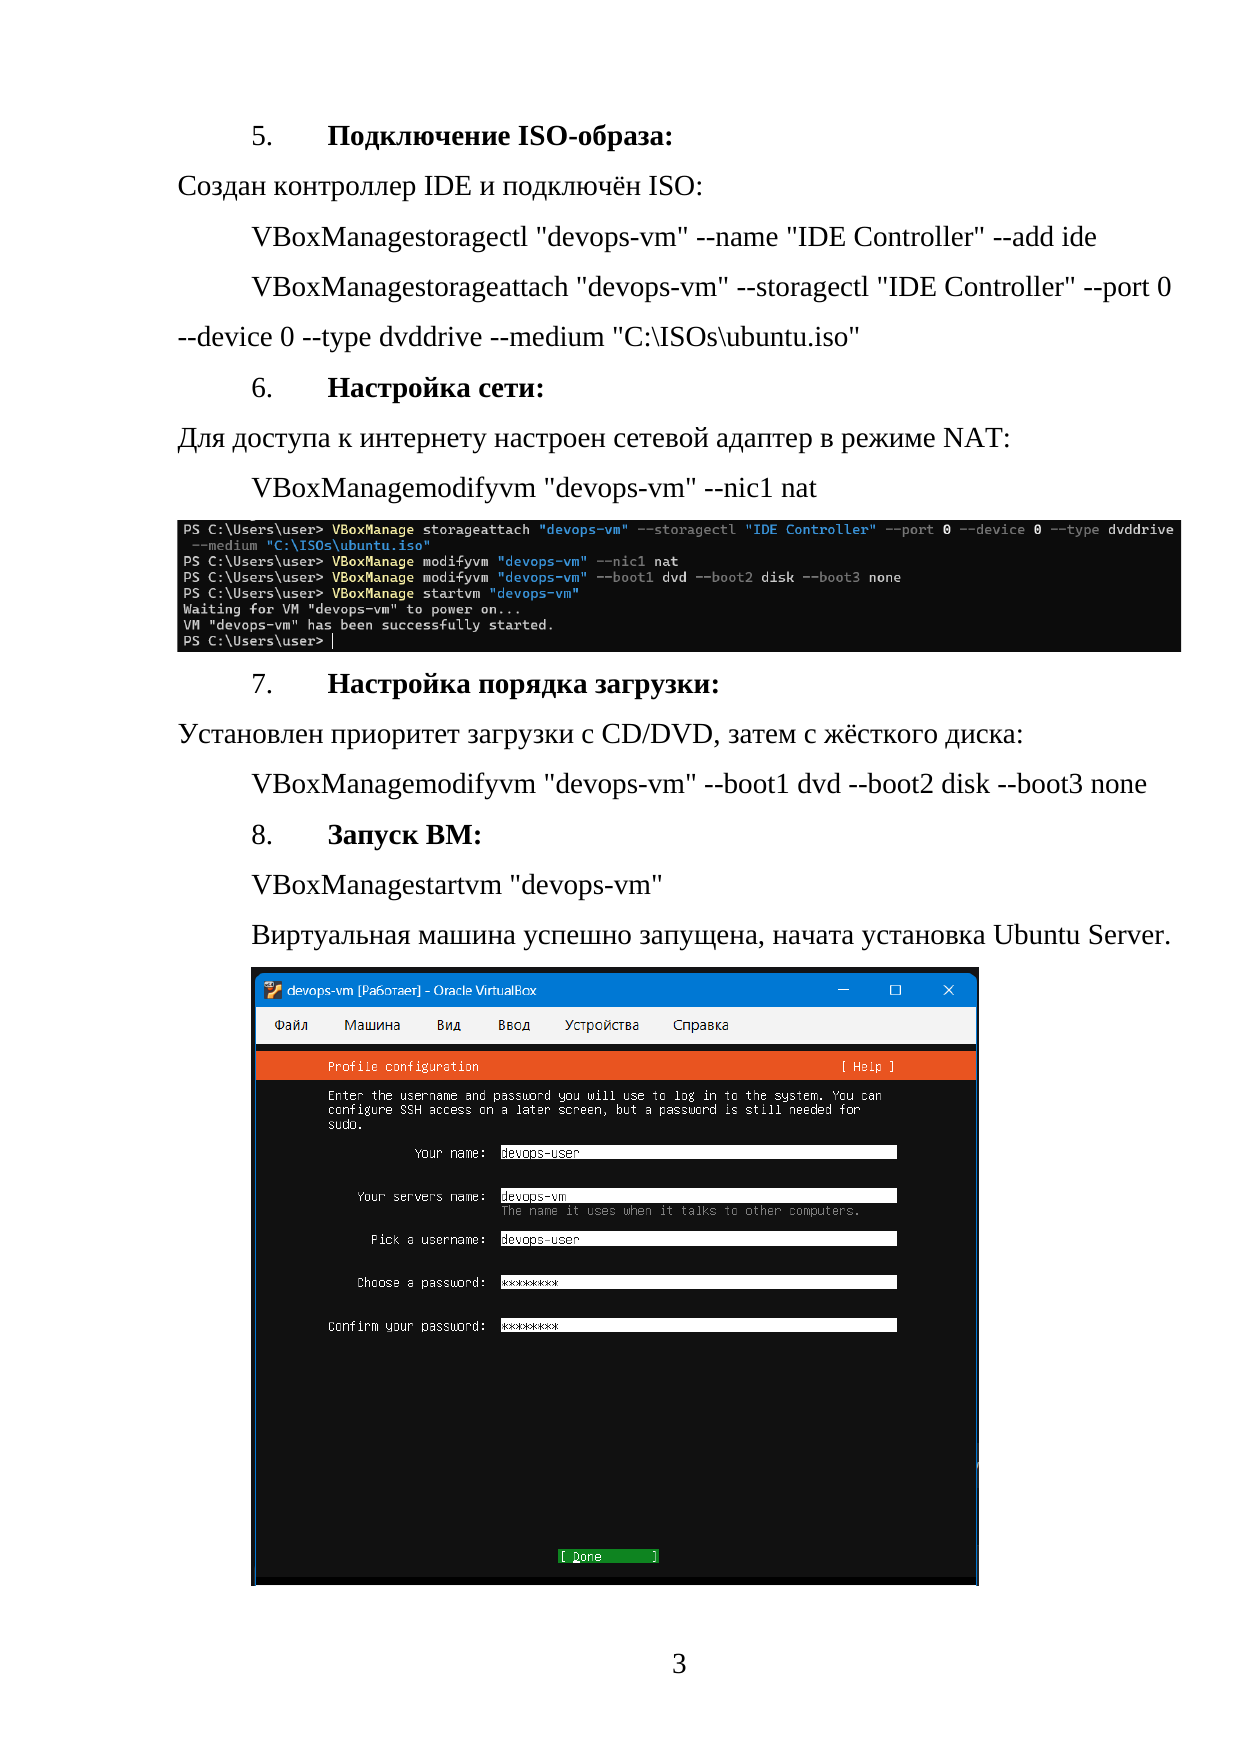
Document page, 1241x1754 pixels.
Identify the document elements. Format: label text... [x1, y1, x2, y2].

list Настройка сети: Для доступа к интернету настроен сетевой адаптер в режиме NAT: [177, 370, 1181, 453]
list Запуск ВМ: [177, 817, 1181, 850]
picture [251, 967, 979, 1586]
text VBoxManagemodifyvm "devops-vm" --nic1 nat [177, 470, 1181, 504]
text VBoxManagestorageattach "devops-vm" --storagectl "IDE Controller" --port 0 --device 0 --type dvddrive --medium "C:\ISOs\ubuntu.iso" [177, 269, 1181, 353]
text VBoxManagestartvm "devops-vm" [177, 867, 1181, 901]
text VBoxManagemodifyvm "devops-vm" --boot1 dvd --boot2 disk --boot3 none [177, 767, 1181, 800]
text VBoxManagestoragectl "devops-vm" --name "IDE Controller" --add ide [177, 219, 1181, 252]
list Подключение ISO-образа: Создан контроллер IDE и подключён ISO: [177, 118, 1181, 202]
list Настройка порядка загрузки: Установлен приоритет загрузки с CD/DVD, затем с жёсткого диска: [177, 666, 1181, 750]
text Виртуальная машина успешно запущена, начата установка Ubuntu Server. [177, 917, 1181, 951]
picture [177, 520, 1182, 652]
